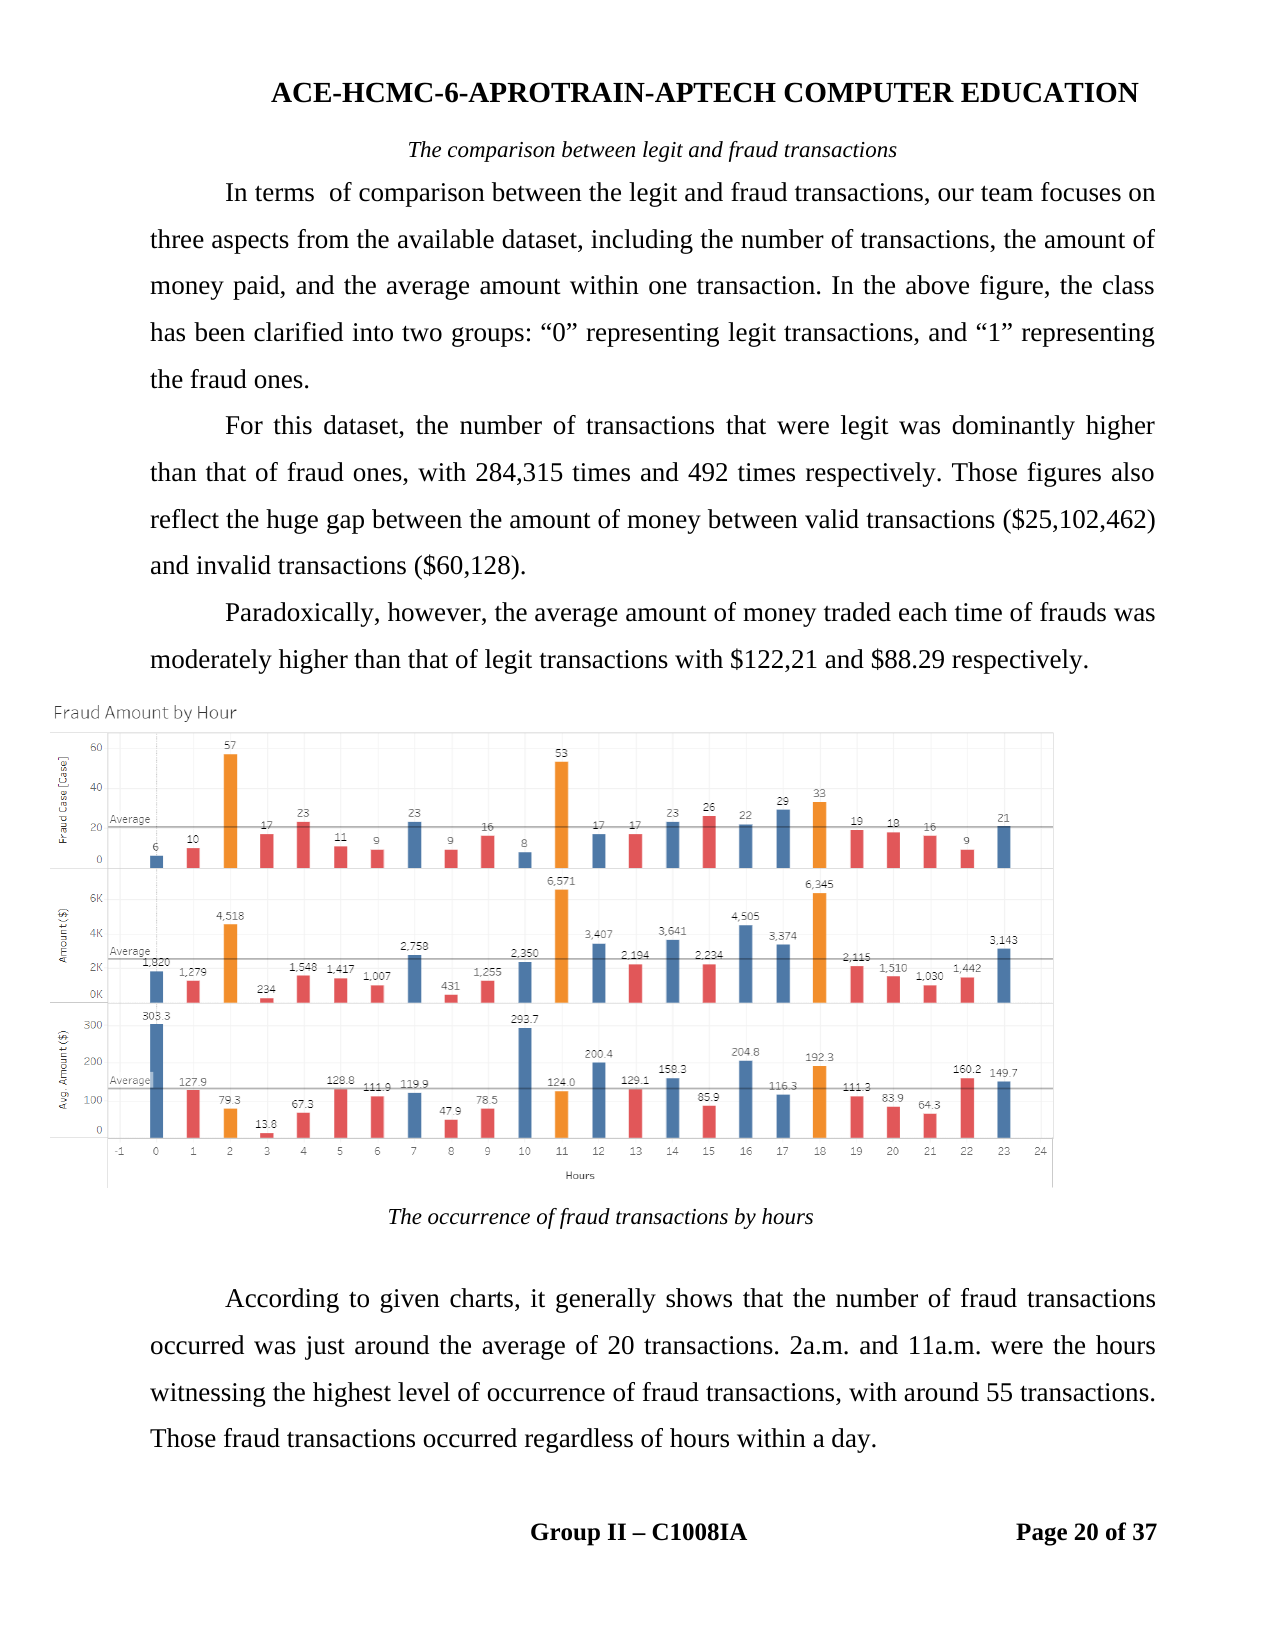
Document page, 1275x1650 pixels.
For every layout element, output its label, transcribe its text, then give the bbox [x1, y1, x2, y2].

text The comparison between legit and fraud transactions [150, 137, 1157, 163]
picture [46, 689, 1054, 1190]
text The occurrence of fraud transactions by hours [47, 1203, 1157, 1230]
text For this dataset, the number of transactions that were legit was dominantly higher than that of fraud ones, with 284,315 times and 492 times respectively. Those figures also reflect the huge gap between the amount of money between valid transactions ($25,102,462) and invalid transactions ($60,128). [150, 409, 1157, 581]
text Paradoxically, however, the average amount of money traded each time of frauds was moderately higher than that of legit transactions with $122,21 and $88.29 respectively. [150, 596, 1157, 674]
text According to given charts, it generally shows that the number of fraud transactions occurred was just around the average of 20 transactions. 2a.m. and 11a.m. were the hours witnessing the highest level of occurrence of fraud transactions, with around 55 transactions. Those fraud transactions occurred regardless of hours within a day. [150, 1282, 1157, 1453]
text In terms of comparison between the legit and fraud transactions, our team focuses on three aspects from the available dataset, including the number of transactions, the amount of money paid, and the average amount within one transaction. In the above figure, the class has been clarified into two groups: “0” representing legit transactions, and “1” representing the fraud ones. [150, 176, 1157, 394]
